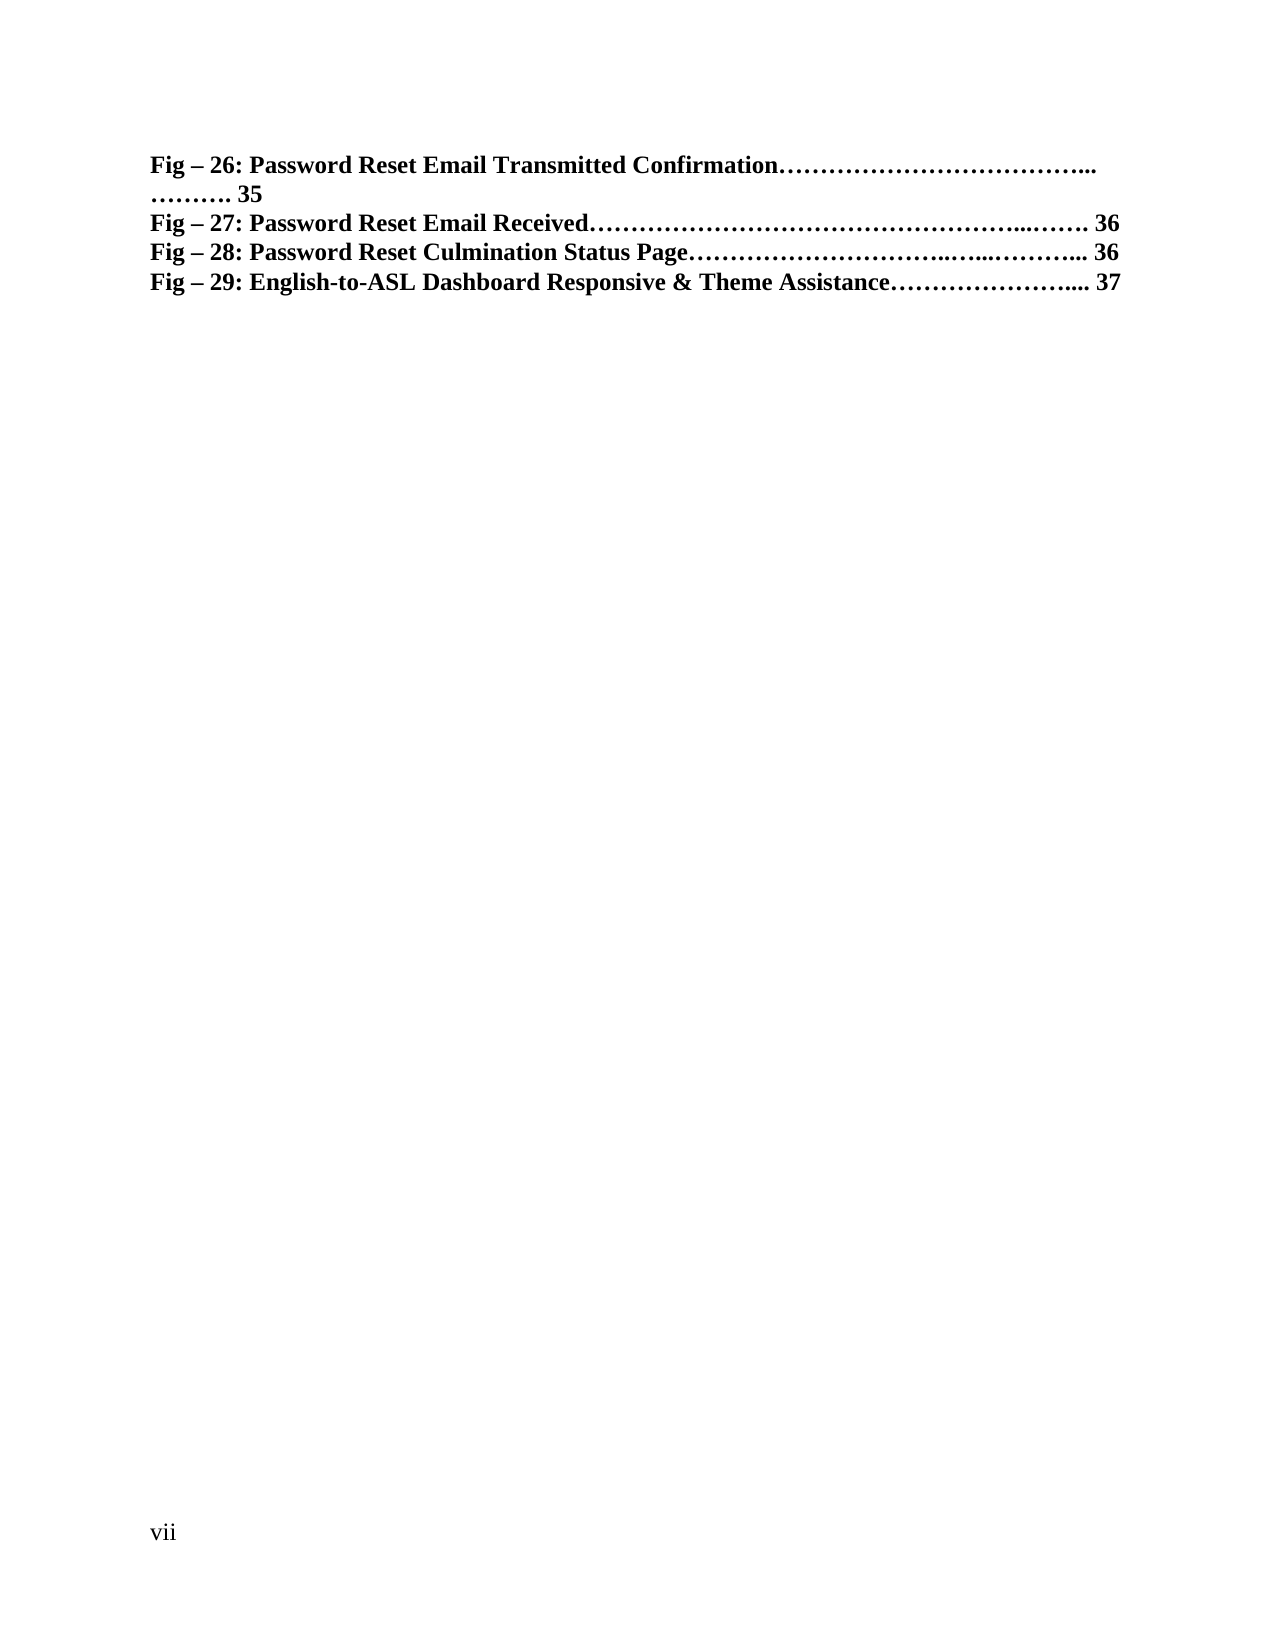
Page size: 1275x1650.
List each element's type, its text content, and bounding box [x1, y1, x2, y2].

text Fig – 28: Password Reset Culmination Status Page…………………………..…...………... 36 [150, 237, 1125, 266]
text Fig – 29: English-to-ASL Dashboard Responsive & Theme Assistance………………….... 37 [150, 267, 1125, 296]
text Fig – 27: Password Reset Email Received……………………………………………...……. 36 [150, 208, 1125, 237]
text Fig – 26: Password Reset Email Transmitted Confirmation………………………………...………. 35 [150, 150, 1125, 207]
